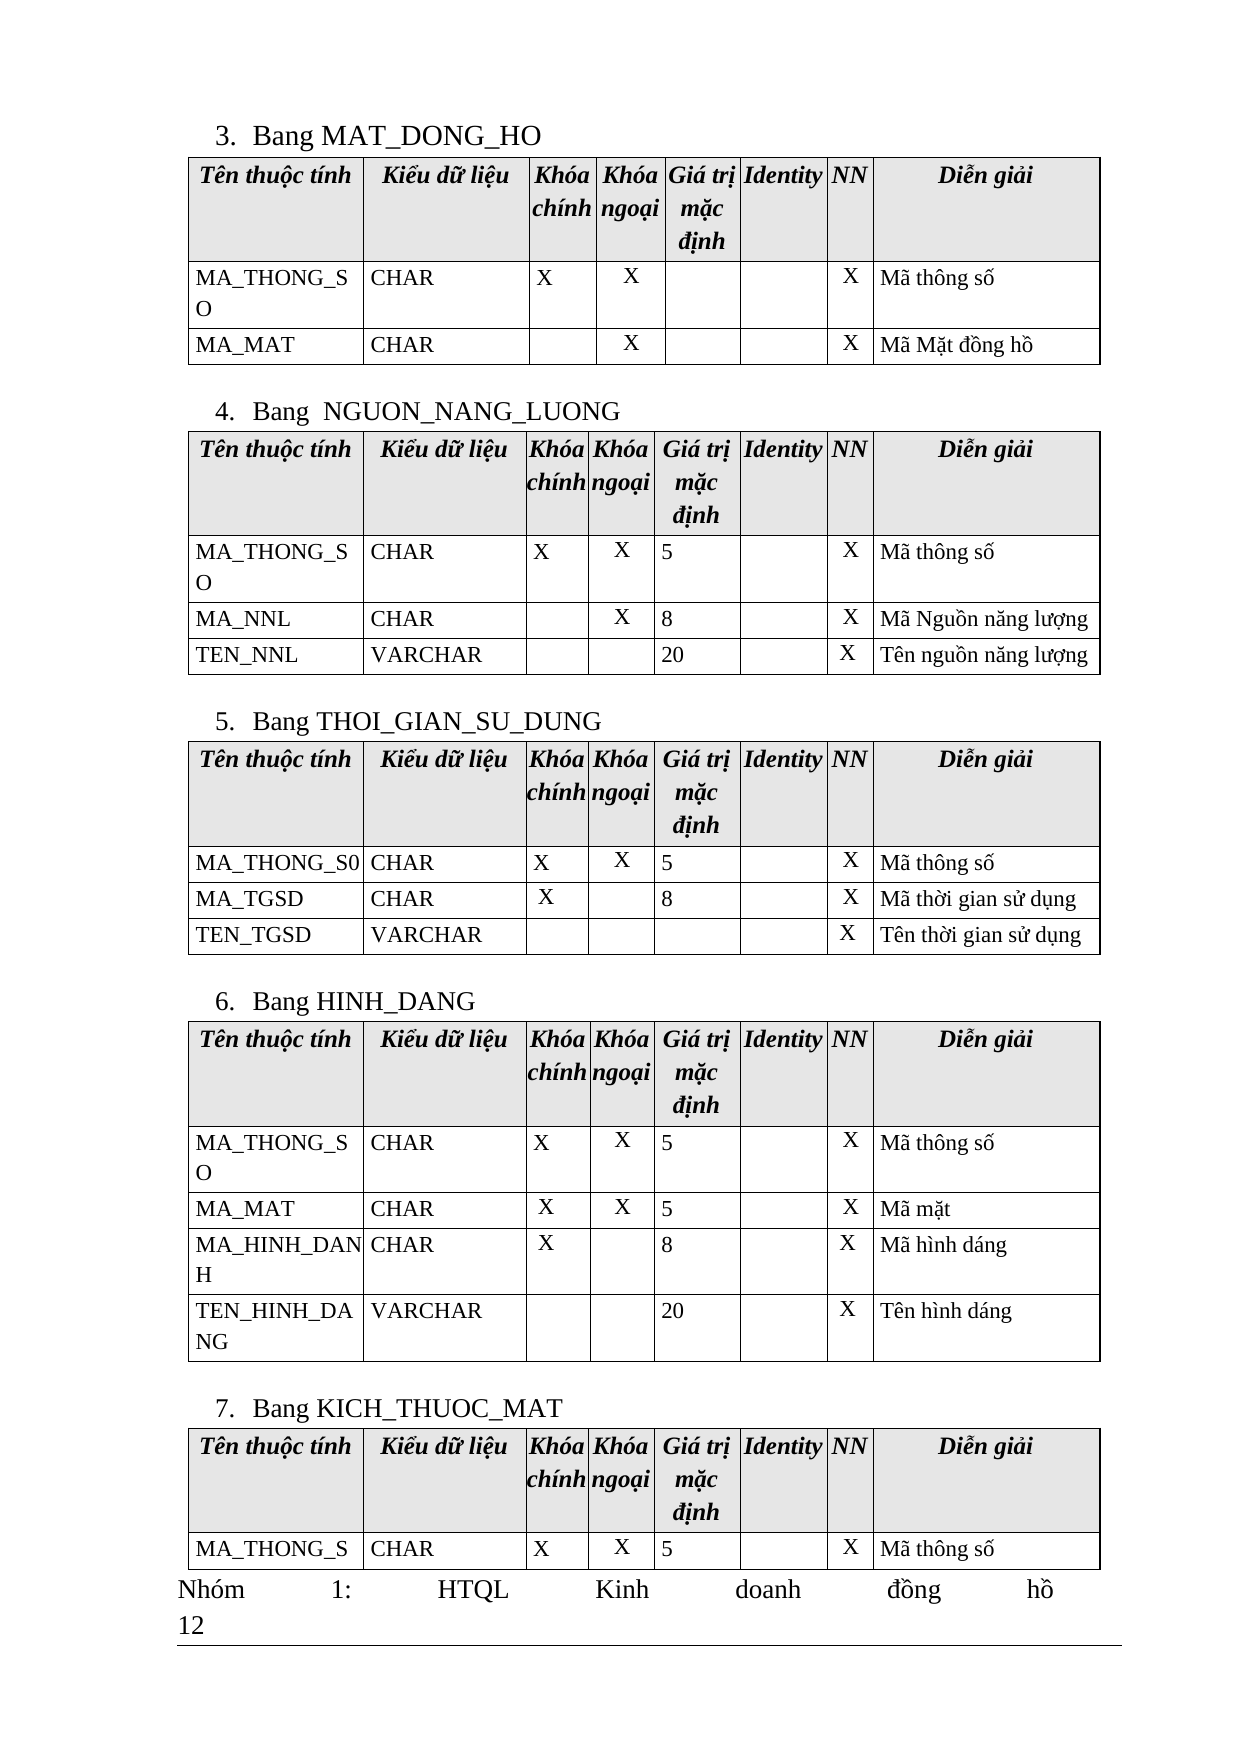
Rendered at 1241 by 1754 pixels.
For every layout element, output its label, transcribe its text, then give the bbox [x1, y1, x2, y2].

table_header NN [828, 1022, 873, 1126]
table_header Khóa chính [527, 742, 588, 846]
list Bang MAT_DONG_HO [215, 118, 1122, 152]
table_header Khóa chính [527, 1022, 590, 1126]
table_cell [741, 883, 827, 918]
table_header NN [828, 432, 873, 535]
table_cell X [527, 883, 588, 918]
table_header Identity [741, 742, 827, 846]
table_cell [527, 1295, 590, 1361]
table_cell 5 [655, 536, 740, 602]
table_cell TEN_NNL [189, 639, 363, 674]
table_header Giá trị mặc định [655, 1022, 740, 1126]
table_cell MA_THONG_SO [189, 262, 363, 328]
table_cell [591, 1295, 654, 1361]
table_cell VARCHAR [364, 1295, 526, 1361]
table_cell [591, 1229, 654, 1294]
table_cell [741, 639, 827, 674]
table_header Khóa ngoại [589, 742, 654, 846]
table_cell X [597, 262, 665, 328]
table_cell X [530, 262, 596, 328]
table_cell 8 [655, 1229, 740, 1294]
table_cell 20 [655, 639, 740, 674]
table_cell X [589, 847, 654, 882]
table_header Khóa ngoại [591, 1022, 654, 1126]
table_header Tên thuộc tính [189, 158, 363, 261]
table_cell 5 [655, 1193, 740, 1228]
table_cell X [591, 1127, 654, 1192]
table_cell CHAR [364, 1229, 526, 1294]
table_cell CHAR [364, 1127, 526, 1192]
table_cell X [527, 847, 588, 882]
table_cell TEN_HINH_DANG [189, 1295, 363, 1361]
table_header Tên thuộc tính [189, 1022, 363, 1126]
table_cell X [597, 329, 665, 364]
table_cell Mã thời gian sử dụng [874, 883, 1099, 918]
table_header NN [828, 742, 873, 846]
table_cell CHAR [364, 847, 526, 882]
table_cell X [828, 883, 873, 918]
table_cell CHAR [364, 1193, 526, 1228]
table_header Khóa chính [527, 432, 588, 535]
table_cell MA_THONG_SO [189, 1127, 363, 1192]
table_cell X [828, 329, 873, 364]
table_header Identity [741, 1022, 827, 1126]
table_cell Tên hình dáng [874, 1295, 1099, 1361]
table_cell Mã mặt [874, 1193, 1099, 1228]
table_cell MA_NNL [189, 603, 363, 638]
table_cell X [828, 1193, 873, 1228]
table_cell MA_TGSD [189, 883, 363, 918]
table_header Khóa ngoại [597, 158, 665, 261]
table_cell MA_MAT [189, 329, 363, 364]
table_header NN [828, 1429, 873, 1532]
table_cell 5 [655, 1127, 740, 1192]
table_cell Mã Nguồn năng lượng [874, 603, 1099, 638]
table_cell [741, 1229, 827, 1294]
table_cell [741, 919, 827, 954]
table_cell VARCHAR [364, 919, 526, 954]
table_header Diễn giải [874, 158, 1099, 261]
table_cell X [527, 1229, 590, 1294]
table_cell MA_THONG_SO [189, 536, 363, 602]
table_cell MA_MAT [189, 1193, 363, 1228]
table_cell X [589, 603, 654, 638]
table_cell [741, 1533, 827, 1568]
table_header NN [828, 158, 873, 261]
table_header Diễn giải [874, 1022, 1099, 1126]
table_cell X [527, 1193, 590, 1228]
table_cell CHAR [364, 1533, 526, 1568]
table_header Giá trị mặc định [655, 432, 740, 535]
table_cell [589, 919, 654, 954]
table_cell Mã thông số [874, 847, 1099, 882]
table_cell X [828, 262, 873, 328]
table_cell VARCHAR [364, 639, 526, 674]
table_cell X [828, 603, 873, 638]
table_cell X [828, 639, 873, 674]
table_cell X [828, 919, 873, 954]
table_cell [666, 329, 740, 364]
table_header Kiểu dữ liệu [364, 742, 526, 846]
table_cell Mã hình dáng [874, 1229, 1099, 1294]
table_cell X [527, 536, 588, 602]
table_cell X [828, 536, 873, 602]
table_header Tên thuộc tính [189, 742, 363, 846]
table_cell Mã thông số [874, 536, 1099, 602]
table_cell 8 [655, 603, 740, 638]
table_header Tên thuộc tính [189, 1429, 363, 1532]
table_cell X [828, 1127, 873, 1192]
table_header Kiểu dữ liệu [364, 432, 526, 535]
table_cell [655, 919, 740, 954]
table_header Khóa chính [527, 1429, 588, 1532]
table_cell X [591, 1193, 654, 1228]
table_cell [666, 262, 740, 328]
table_cell 20 [655, 1295, 740, 1361]
table_cell [741, 1127, 827, 1192]
table_header Diễn giải [874, 1429, 1099, 1532]
table_cell 8 [655, 883, 740, 918]
list Bang HINH_DANG [215, 985, 1122, 1016]
table_header Identity [741, 1429, 827, 1532]
list Bang KICH_THUOC_MAT [215, 1392, 1122, 1423]
table_cell CHAR [364, 603, 526, 638]
table_cell 5 [655, 847, 740, 882]
table_header Kiểu dữ liệu [364, 158, 529, 261]
table_cell X [828, 1533, 873, 1568]
table_header Diễn giải [874, 432, 1099, 535]
table_header Khóa ngoại [589, 1429, 654, 1532]
table_cell X [828, 1229, 873, 1294]
table_header Identity [741, 158, 827, 261]
table_cell [589, 639, 654, 674]
table_header Tên thuộc tính [189, 432, 363, 535]
table_cell MA_THONG_SO [189, 1533, 363, 1568]
table_cell [527, 639, 588, 674]
table_cell [527, 919, 588, 954]
table_cell [741, 1193, 827, 1228]
table_header Khóa ngoại [589, 432, 654, 535]
table_header Identity [741, 432, 827, 535]
table_cell CHAR [364, 883, 526, 918]
table_cell CHAR [364, 329, 529, 364]
table_cell [741, 536, 827, 602]
table_header Giá trị mặc định [655, 742, 740, 846]
table_cell [741, 329, 827, 364]
table_cell CHAR [364, 536, 526, 602]
list Bang NGUON_NANG_LUONG [215, 395, 1122, 426]
table_cell [589, 883, 654, 918]
table_cell [741, 1295, 827, 1361]
table_cell MA_THONG_S0 [189, 847, 363, 882]
table_cell Mã thông số [874, 1533, 1099, 1568]
table_cell 5 [655, 1533, 740, 1568]
table_cell Mã thông số [874, 262, 1099, 328]
table_cell [741, 603, 827, 638]
table_cell [741, 262, 827, 328]
table_cell X [527, 1127, 590, 1192]
table_cell Mã Mặt đồng hồ [874, 329, 1099, 364]
table_header Giá trị mặc định [666, 158, 740, 261]
table_cell [527, 603, 588, 638]
table_cell CHAR [364, 262, 529, 328]
table_cell MA_HINH_DANH [189, 1229, 363, 1294]
table_cell X [589, 1533, 654, 1568]
table_cell Mã thông số [874, 1127, 1099, 1192]
table_cell X [527, 1533, 588, 1568]
table_cell X [828, 847, 873, 882]
table_cell Tên thời gian sử dụng [874, 919, 1099, 954]
table_header Khóa chính [530, 158, 596, 261]
table_cell X [828, 1295, 873, 1361]
table_header Kiểu dữ liệu [364, 1429, 526, 1532]
table_header Kiểu dữ liệu [364, 1022, 526, 1126]
table_header Giá trị mặc định [655, 1429, 740, 1532]
table_cell [741, 847, 827, 882]
table_cell X [589, 536, 654, 602]
table_cell TEN_TGSD [189, 919, 363, 954]
table_cell Tên nguồn năng lượng [874, 639, 1099, 674]
list Bang THOI_GIAN_SU_DUNG [215, 705, 1122, 736]
table_cell [530, 329, 596, 364]
table_header Diễn giải [874, 742, 1099, 846]
